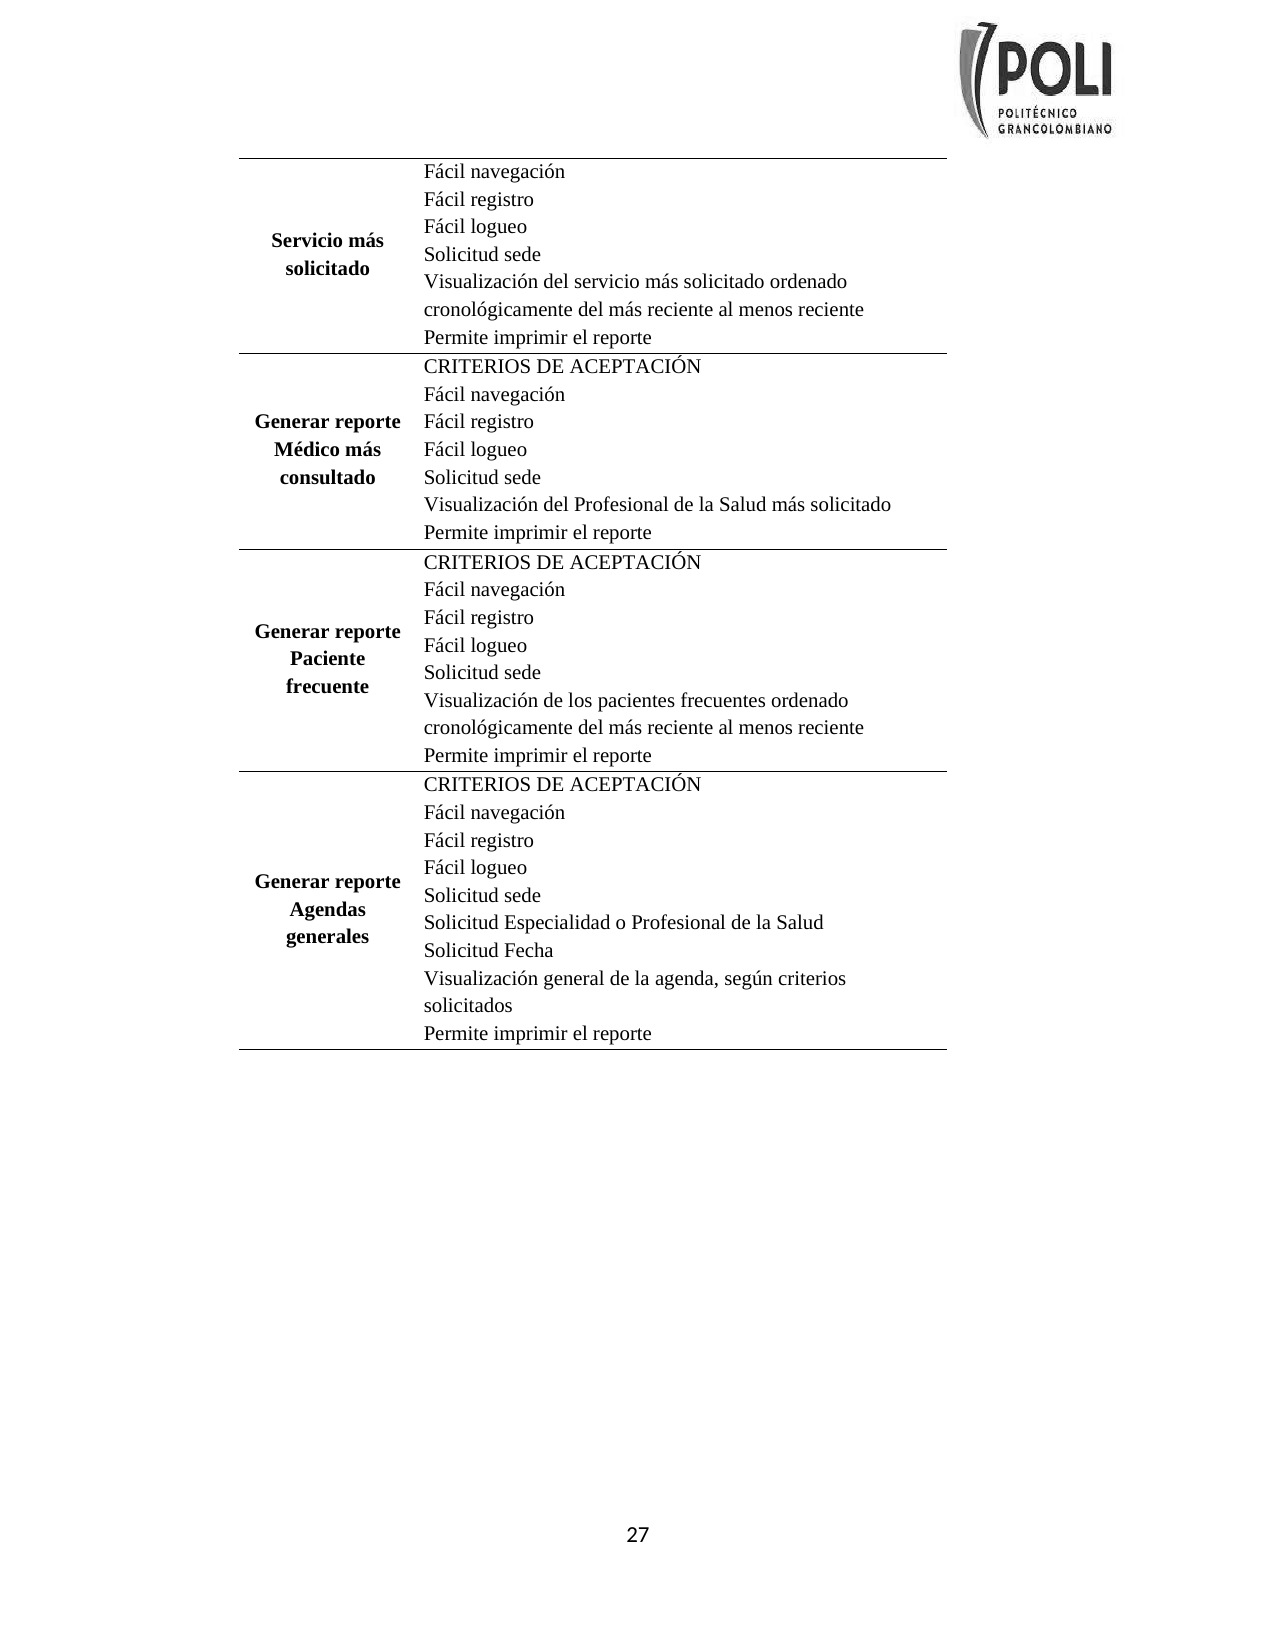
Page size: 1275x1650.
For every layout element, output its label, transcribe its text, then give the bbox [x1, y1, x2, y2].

table_cell CRITERIOS DE ACEPTACIÓN Fácil navegación Fácil registro Fácil logueo Solicitud sede Visualización de los pacientes frecuentes ordenado cronológicamente del más reciente al menos reciente Permite imprimir el reporte [416, 550, 947, 771]
table_header Generar reporte Servicio más solicitado [239, 159, 416, 353]
table_cell Generar reporte Agendas generales [239, 772, 416, 1049]
table_cell Generar reporte Médico más consultado [239, 354, 416, 549]
table_cell CRITERIOS DE ACEPTACIÓN Fácil navegación Fácil registro Fácil logueo Solicitud sede Solicitud Especialidad o Profesional de la Salud Solicitud Fecha Visualización general de la agenda, según criterios solicitados Permite imprimir el reporte [416, 772, 947, 1049]
picture [946, 16, 1125, 154]
table_cell CRITERIOS DE ACEPTACIÓN Fácil navegación Fácil registro Fácil logueo Solicitud sede Visualización del Profesional de la Salud más solicitado Permite imprimir el reporte [416, 354, 947, 549]
table_cell Generar reporte Paciente frecuente [239, 550, 416, 771]
